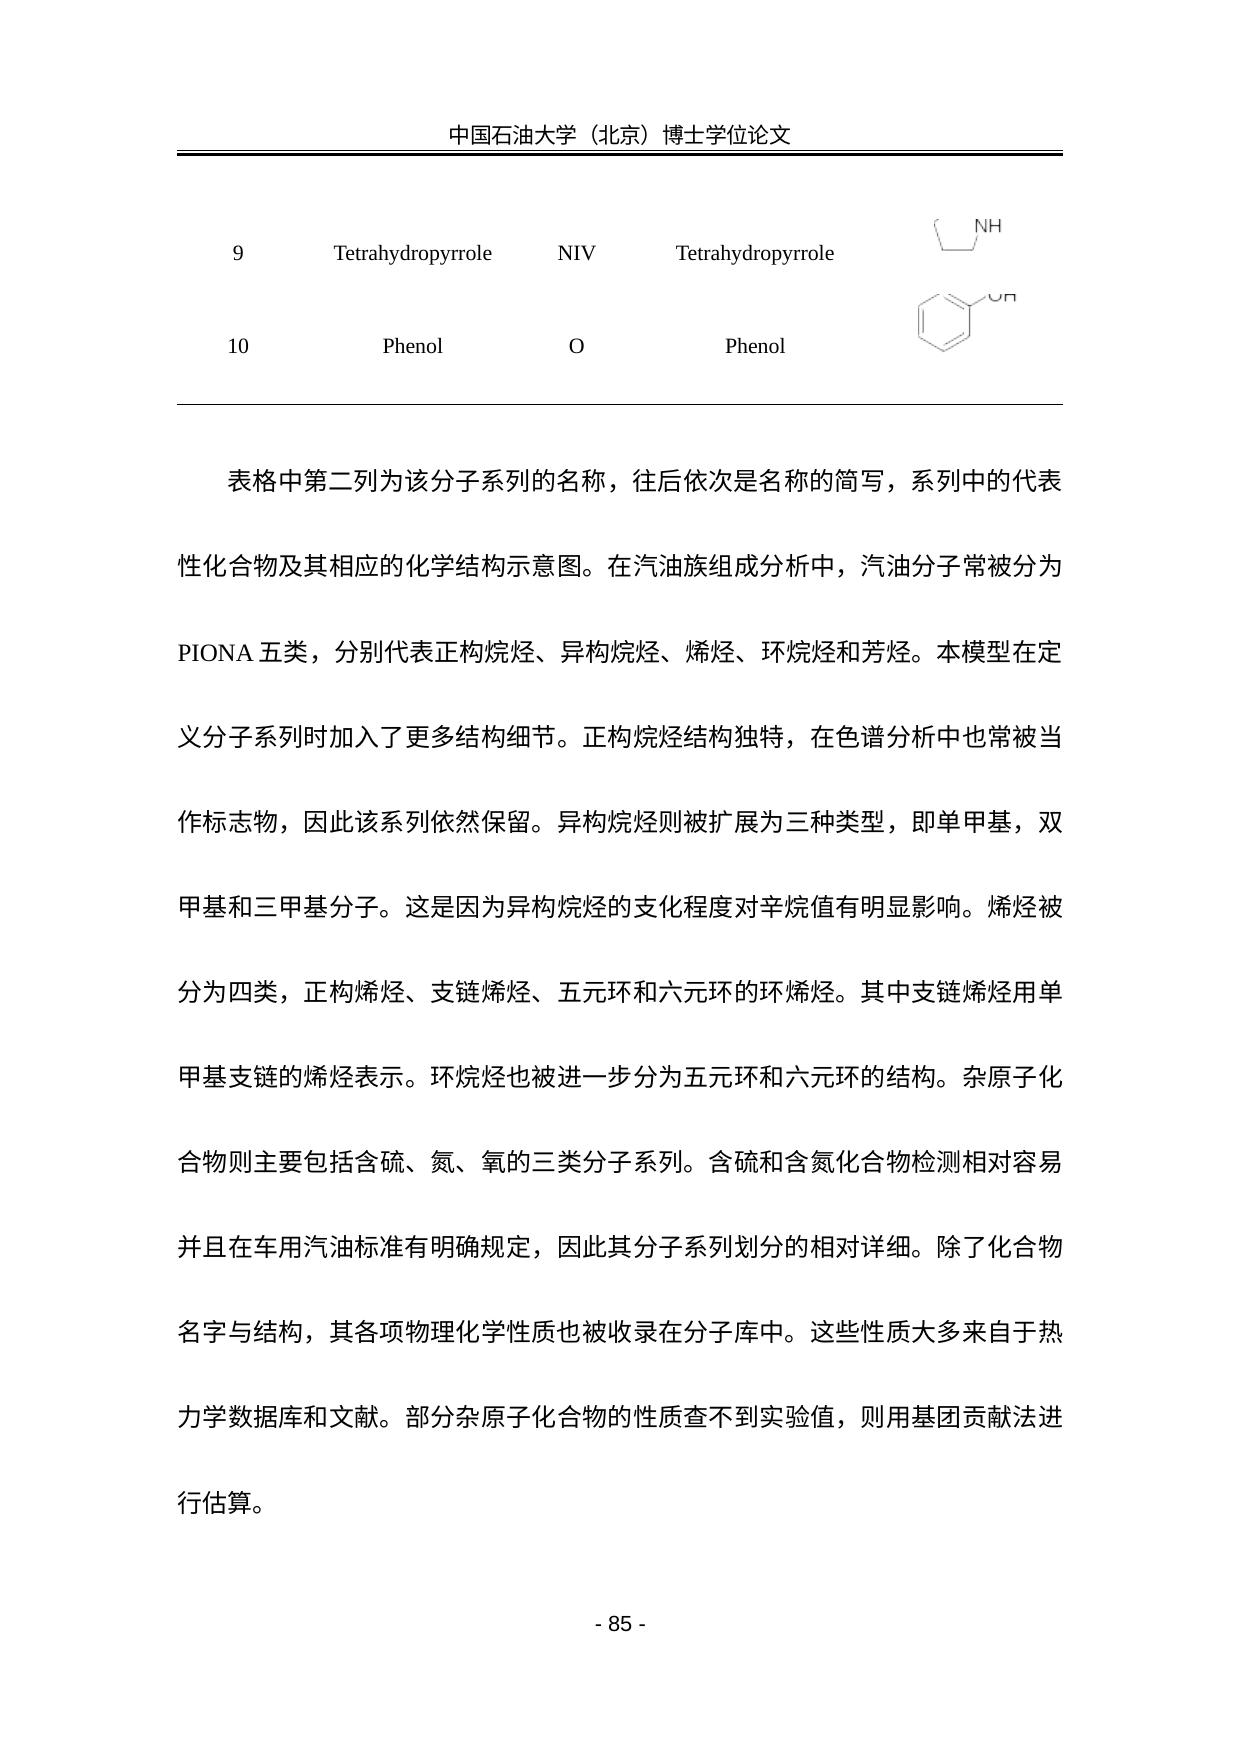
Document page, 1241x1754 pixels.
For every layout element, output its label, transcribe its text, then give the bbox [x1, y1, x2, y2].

table_cell Phenol [627, 294, 883, 403]
table_cell [883, 219, 1063, 294]
table_cell 9 [177, 219, 299, 294]
table_cell Tetrahydropyrrole [299, 219, 526, 294]
table_cell 10 [177, 294, 299, 403]
table_cell [883, 294, 1063, 403]
text 表格中第二列为该分子系列的名称，往后依次是名称的简写，系列中的代表性化合物及其相应的化学结构示意图。在汽油族组成分析中，汽油分子常被分为PIONA五类，分别代表正构烷烃、异构烷烃、烯烃、环烷烃和芳烃。本模型在定义分子系列时加入了更多结构细节。正构烷烃结构独特，在色谱分析中也常被当作标志物，因此该系列依然保留。异构烷烃则被扩展为三种类型，即单甲基，双甲基和三甲基分子。这是因为异构烷烃的支化程度对辛烷值有明显影响。烯烃被分为四类，正构烯烃、支链烯烃、五元环和六元环的环烯烃。其中支链烯烃用单甲基支链的烯烃表示。环烷烃也被进一步分为五元环和六元环的结构。杂原子化合物则主要包括含硫、氮、氧的三类分子系列。含硫和含氮化合物检测相对容易，并且在车用汽油标准有明确规定，因此其分子系列划分的相对详细。除了化合物名字与结构，其各项物理化学性质也被收录在分子库中。这些性质大多来自于热力学数据库和文献。部分杂原子化合物的性质查不到实验值，则用基团贡献法进行估算。 [177, 446, 1063, 1535]
table_cell Phenol [299, 294, 526, 403]
table_cell NIV [526, 219, 627, 294]
table_cell O [526, 294, 627, 403]
table_cell Tetrahydropyrrole [627, 219, 883, 294]
